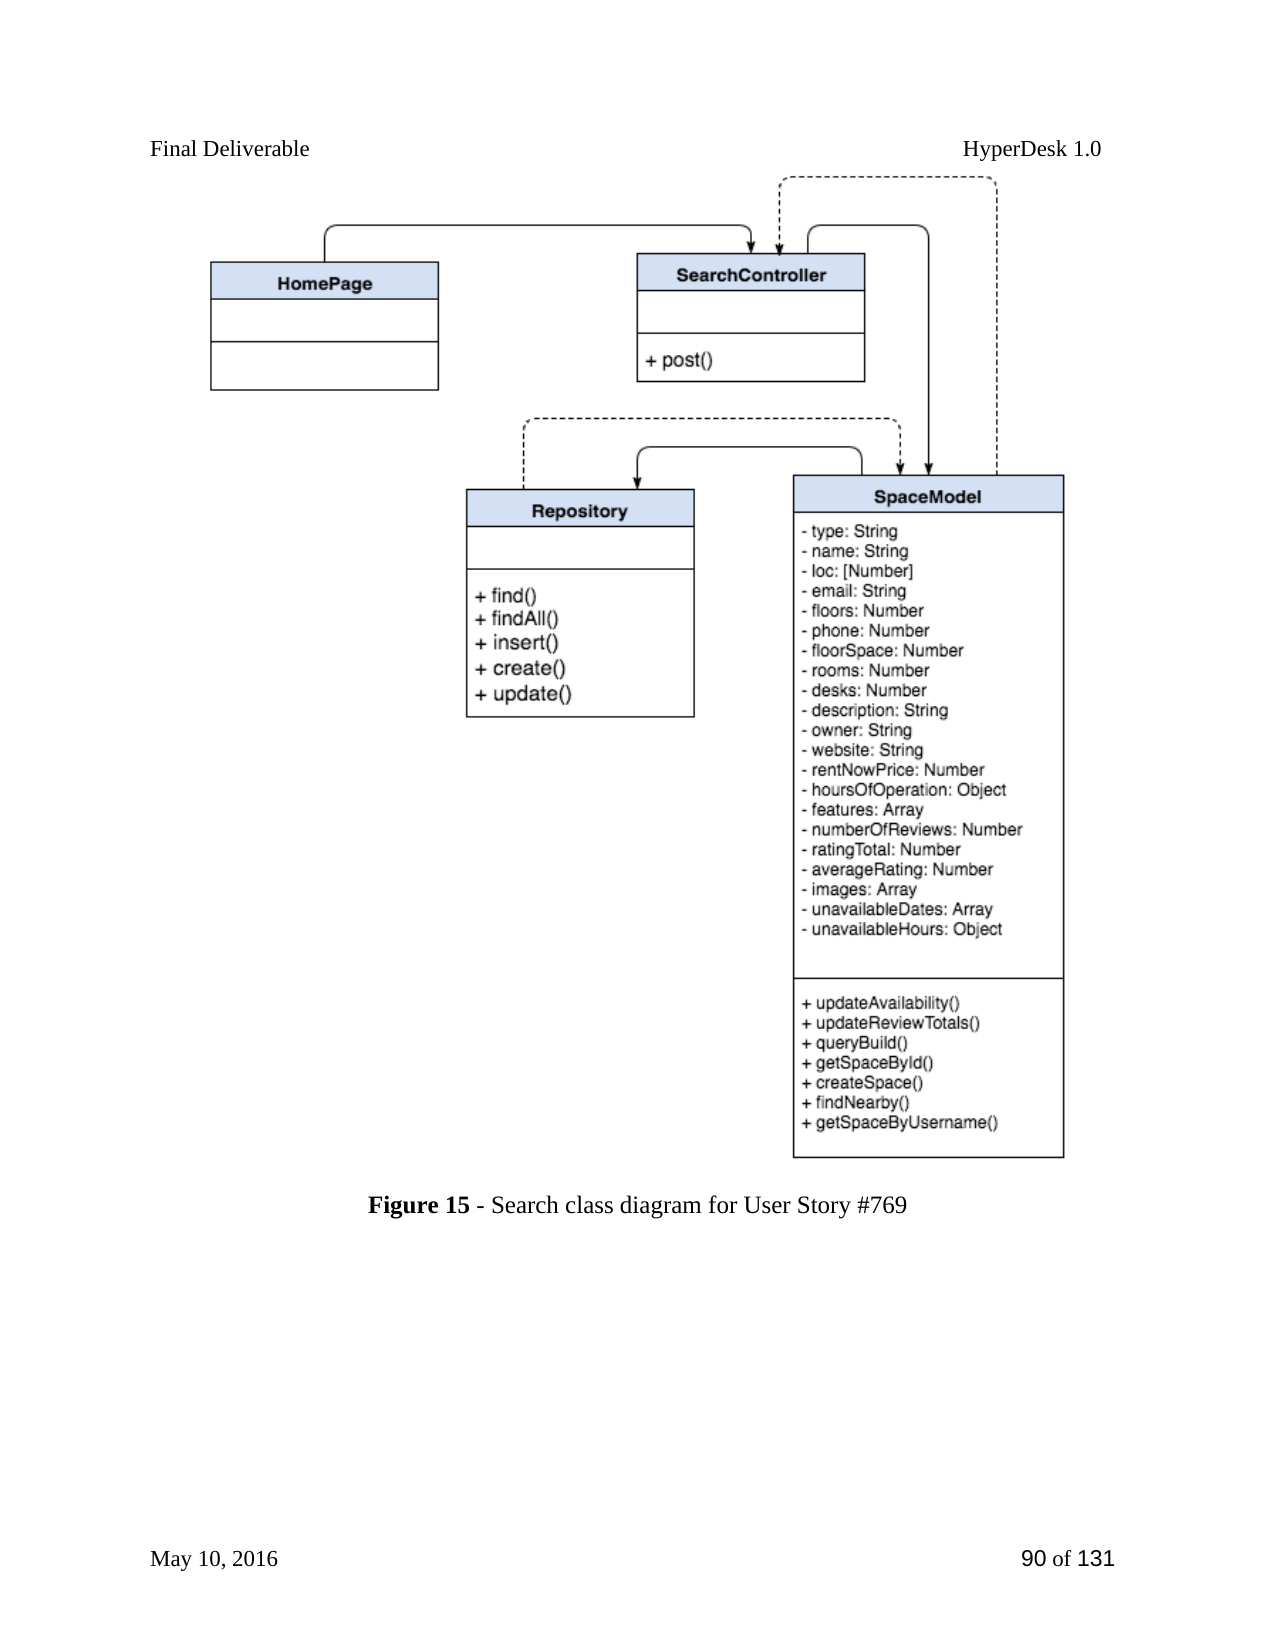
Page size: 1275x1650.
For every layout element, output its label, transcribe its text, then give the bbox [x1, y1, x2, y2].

picture [209, 165, 1066, 1164]
text Figure 15 - Search class diagram for User Story #769 [150, 1190, 1125, 1219]
